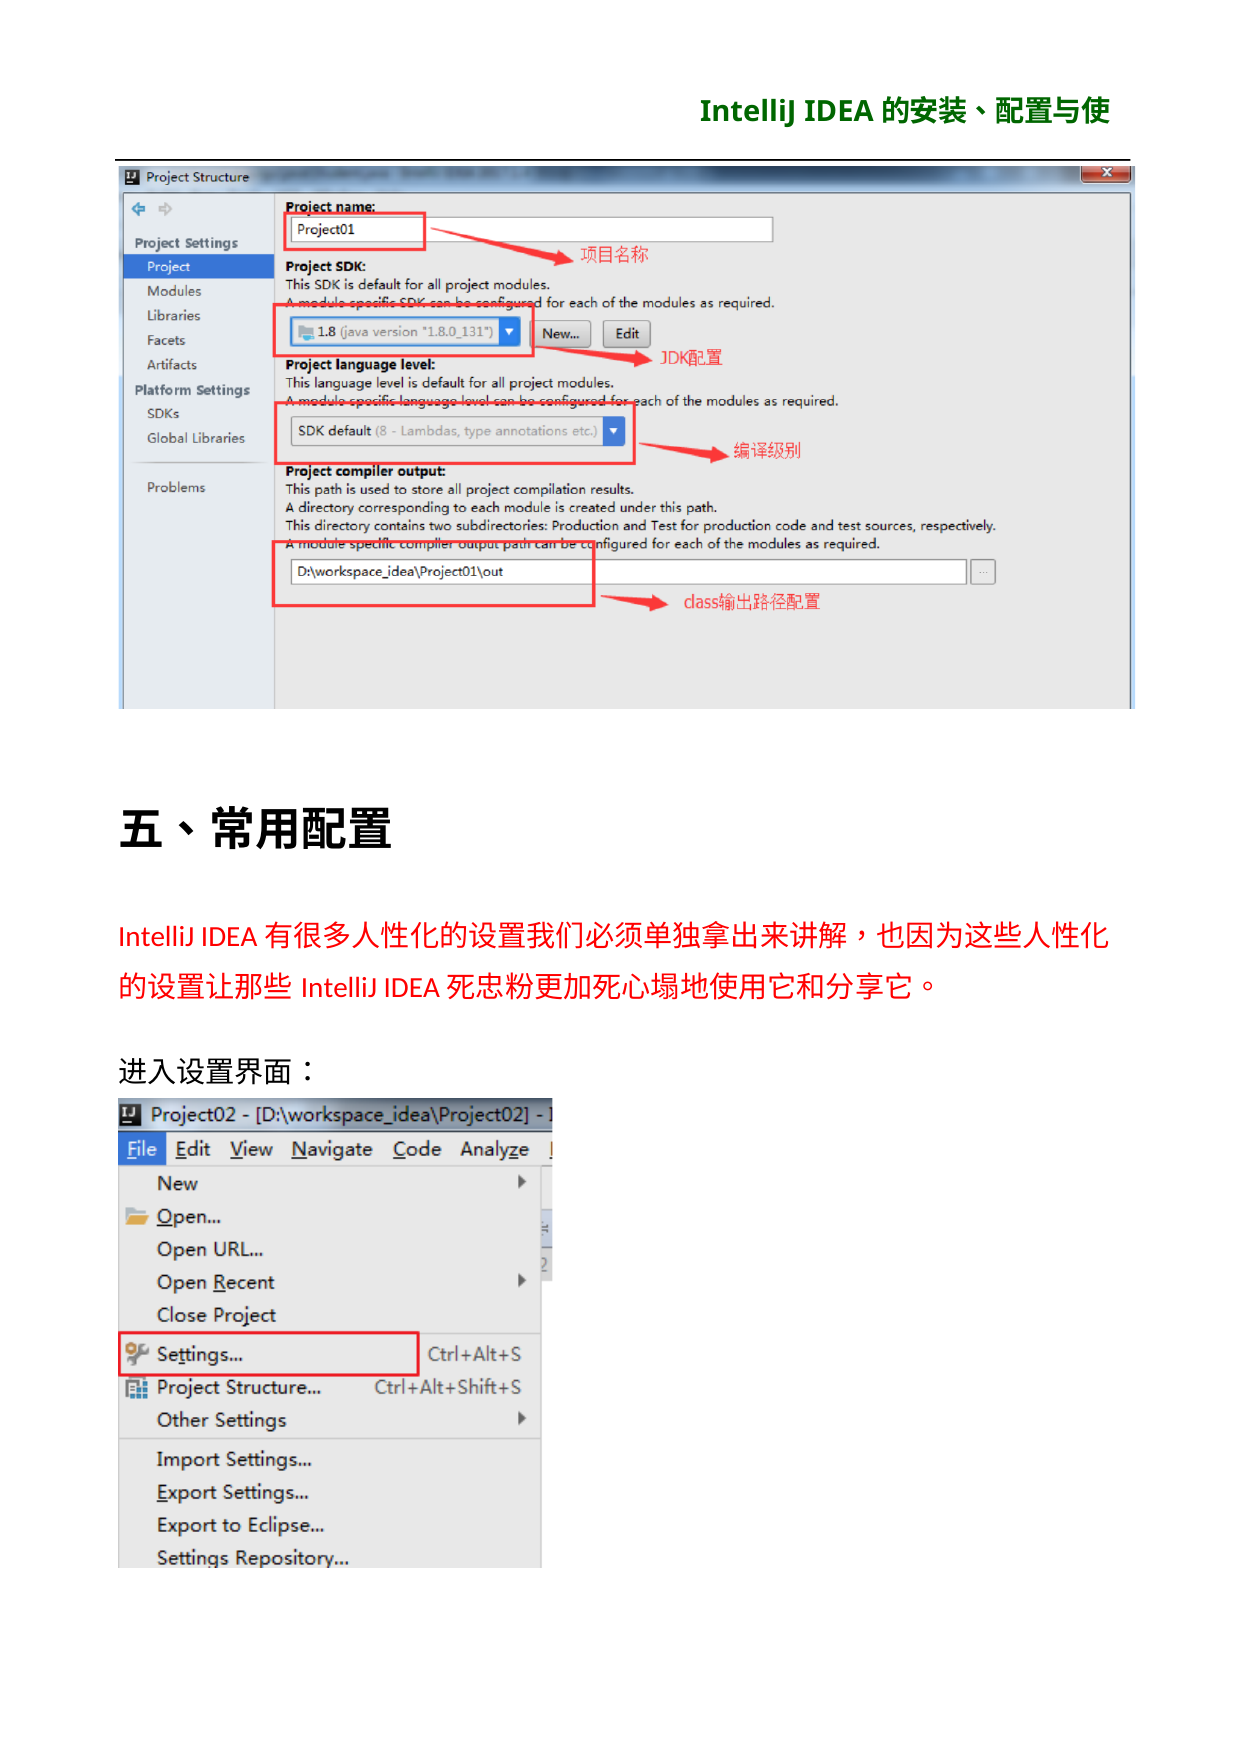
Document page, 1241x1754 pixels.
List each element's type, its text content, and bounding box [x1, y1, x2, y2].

subtitle 五、常用配置 [118, 796, 1213, 859]
picture [115, 159, 1136, 709]
picture [118, 1098, 553, 1567]
text 进入设置界面： [118, 1050, 1213, 1090]
text IntelliJ IDEA 有很多人性化的设置我们必须单独拿出来讲解，也因为这些人性化的设置让那些 IntelliJ IDEA 死忠粉更加死心塌地使用它和分享它。 [118, 916, 1128, 1005]
